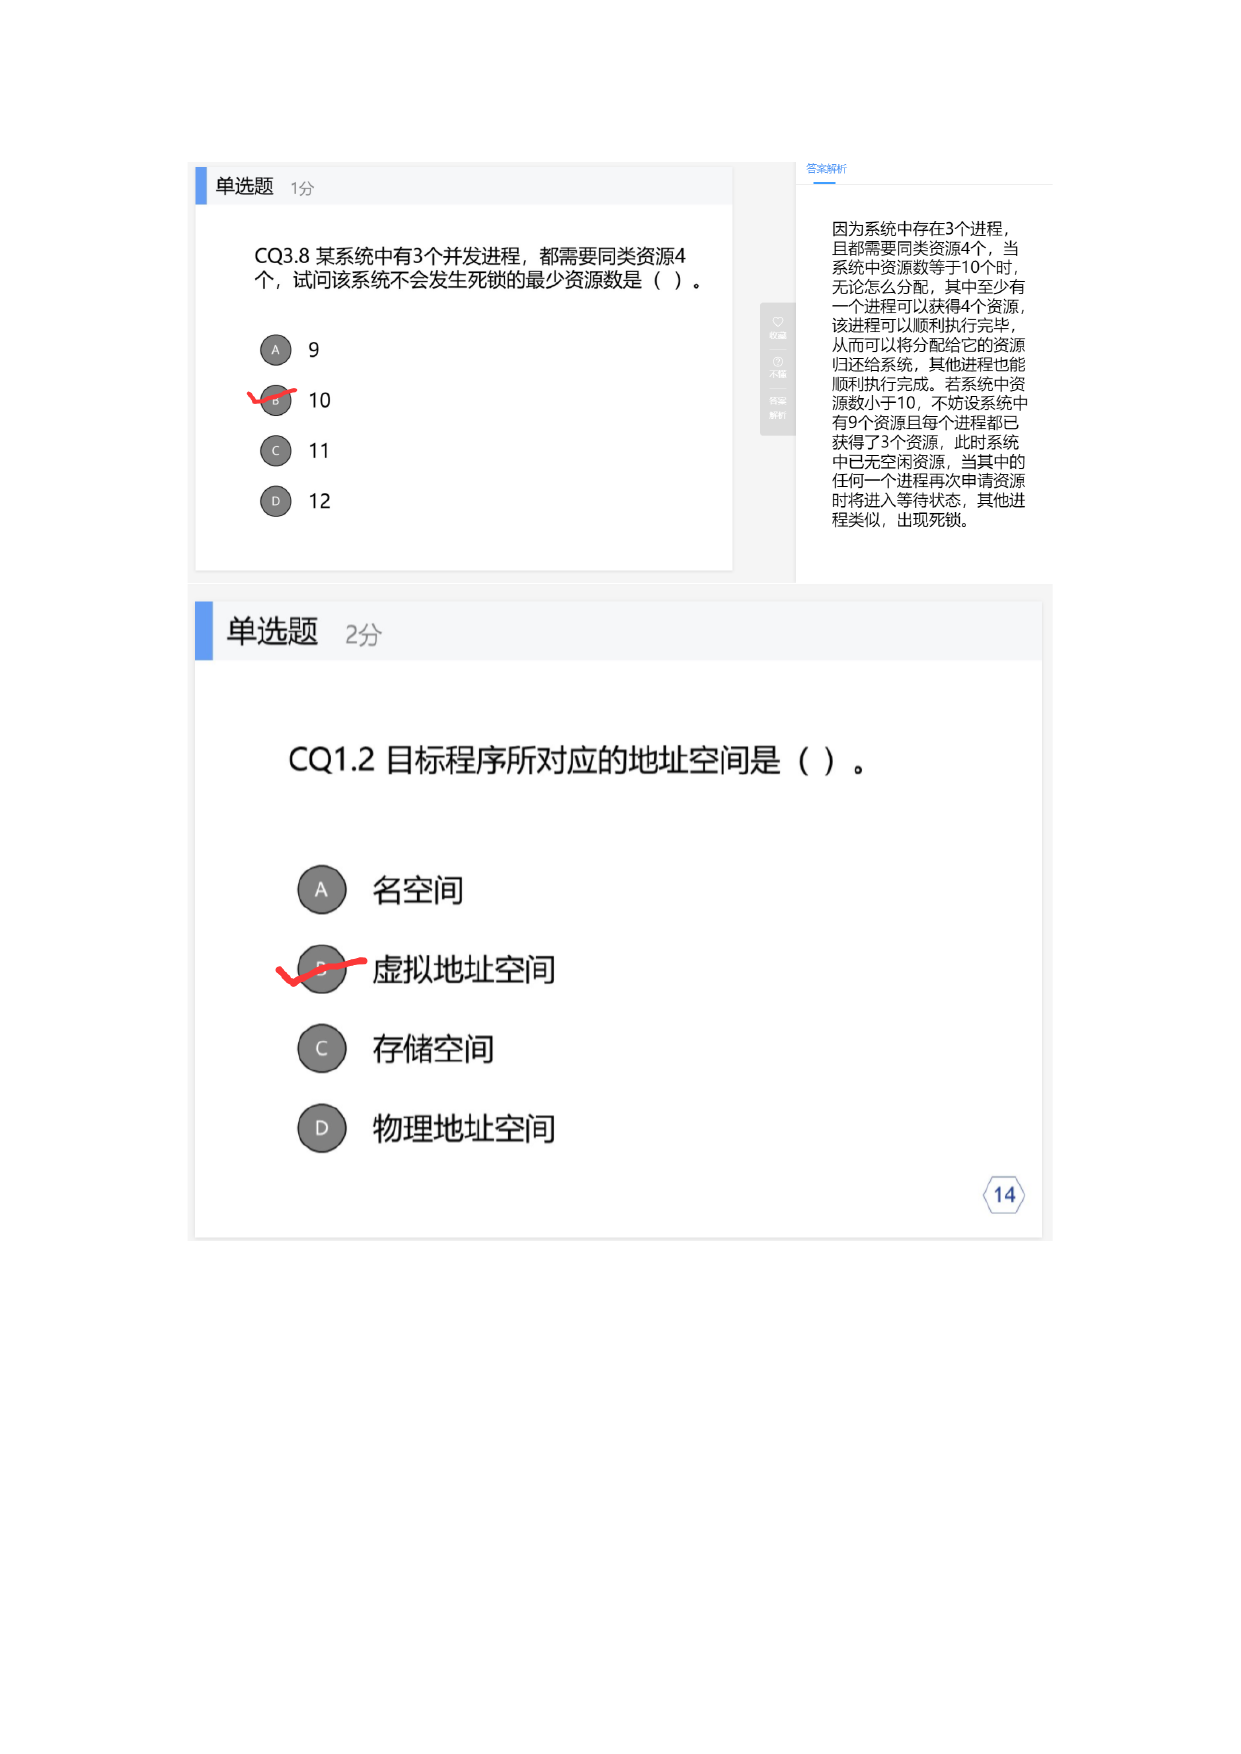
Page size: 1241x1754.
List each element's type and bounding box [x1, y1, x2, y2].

picture [187, 162, 1053, 583]
picture [187, 584, 1053, 1241]
